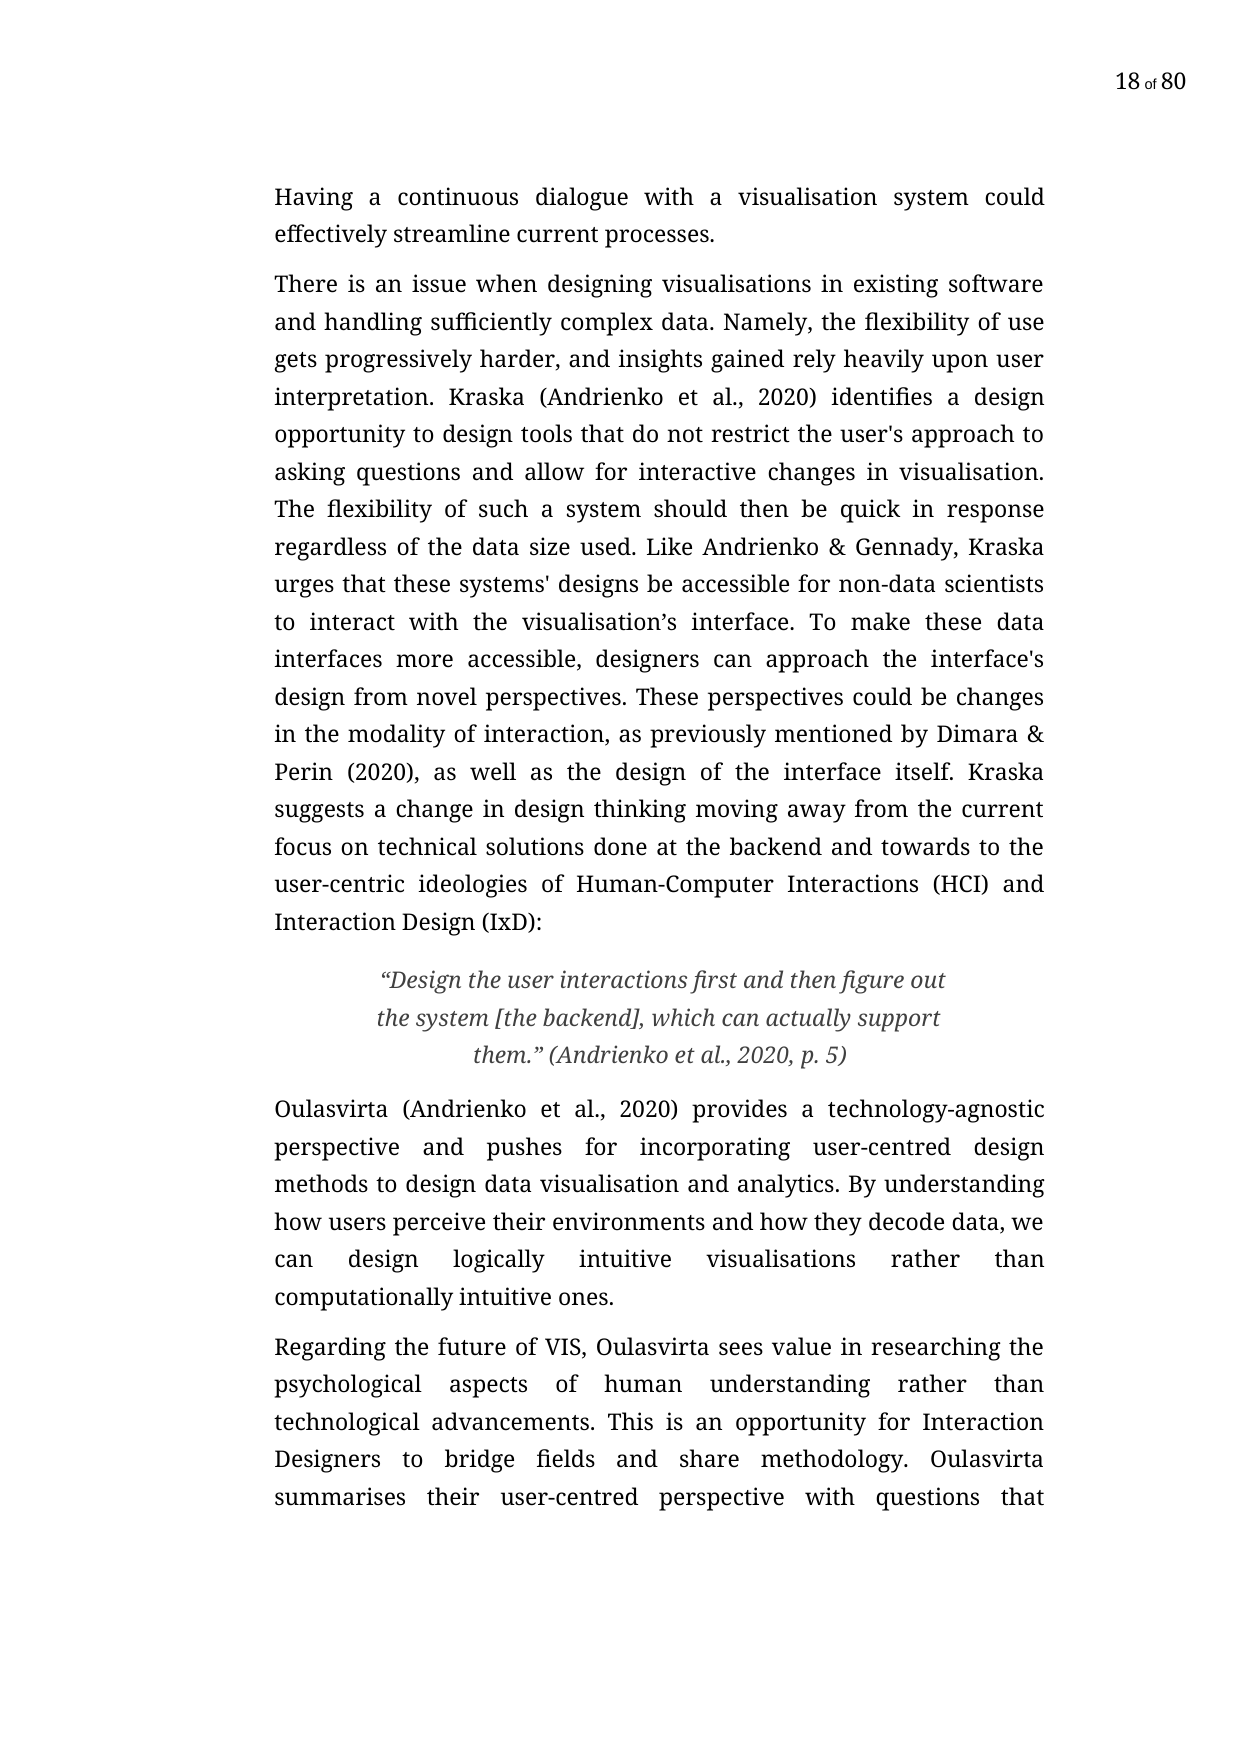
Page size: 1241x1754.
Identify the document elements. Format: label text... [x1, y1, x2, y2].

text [274, 181, 1045, 249]
text There is an issue when designing visualisations in existing software and handling sufficiently complex data. Namely, the flexibility of use gets progressively harder, and insights gained rely heavily upon user interpretation. Kraska (Andrienko et al., 2020) identifies a design opportunity to design tools that do not restrict the user's approach to asking questions and allow for interactive changes in visualisation. The flexibility of such a system should then be quick in response regardless of the data size used. Like Andrienko & Gennady, Kraska urges that these systems' designs be accessible for non-data scientists to interact with the visualisation’s interface. To make these data interfaces more accessible, designers can approach the interface's design from novel perspectives. These perspectives could be changes in the modality of interaction, as previously mentioned by Dimara & Perin (2020), as well as the design of the interface itself. Kraska suggests a change in design thinking moving away from the current focus on technical solutions done at the backend and towards to the user-centric ideologies of Human-Computer Interactions (HCI) and Interaction Design (IxD): [274, 268, 1045, 937]
text “Design the user interactions first and then figure out the system [the backend], which can actually support them.” (Andrienko et al., 2020, p. 5) [364, 964, 955, 1070]
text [274, 1331, 1045, 1512]
text Oulasvirta (Andrienko et al., 2020) provides a technology-agnostic perspective and pushes for incorporating user-centred design methods to design data visualisation and analytics. By understanding how users perceive their environments and how they decode data, we can design logically intuitive visualisations rather than computationally intuitive ones. [274, 1093, 1045, 1312]
